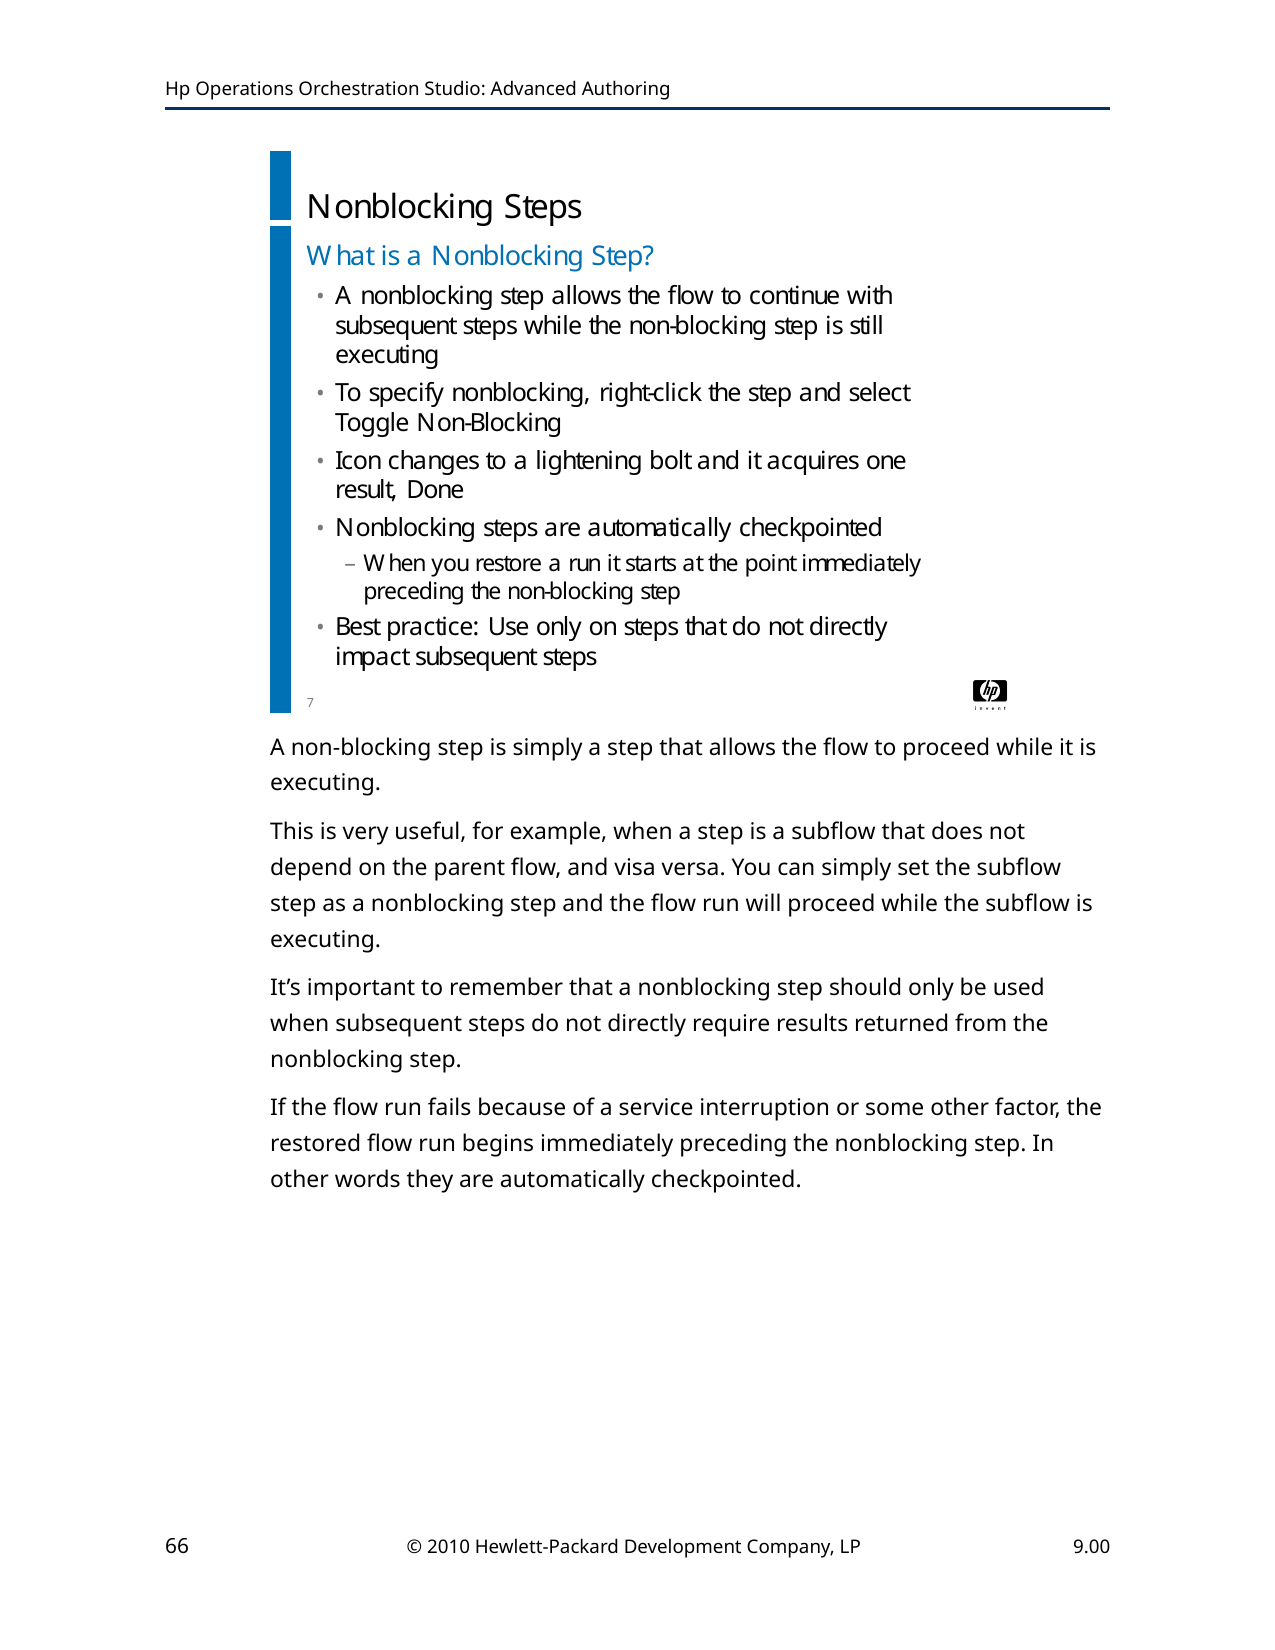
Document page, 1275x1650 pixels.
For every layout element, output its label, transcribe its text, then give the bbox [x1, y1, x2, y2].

text This is very useful, for example, when a step is a subflow that does not depend on the parent flow, and visa versa. You can simply set the subflow step as a nonblocking step and the flow run will proceed while the subflow is executing. [270, 815, 1110, 954]
text If the flow run fails because of a service interruption or some other factor, the restored flow run begins immediately preceding the nonblocking step. In other words they are automatically checkpointed. [270, 1091, 1110, 1194]
text It’s important to remember that a nonblocking step should only be used when subsequent steps do not directly require results returned from the nonblocking step. [270, 971, 1110, 1074]
text A non-blocking step is simply a step that allows the flow to proceed while it is executing. [270, 730, 1110, 798]
